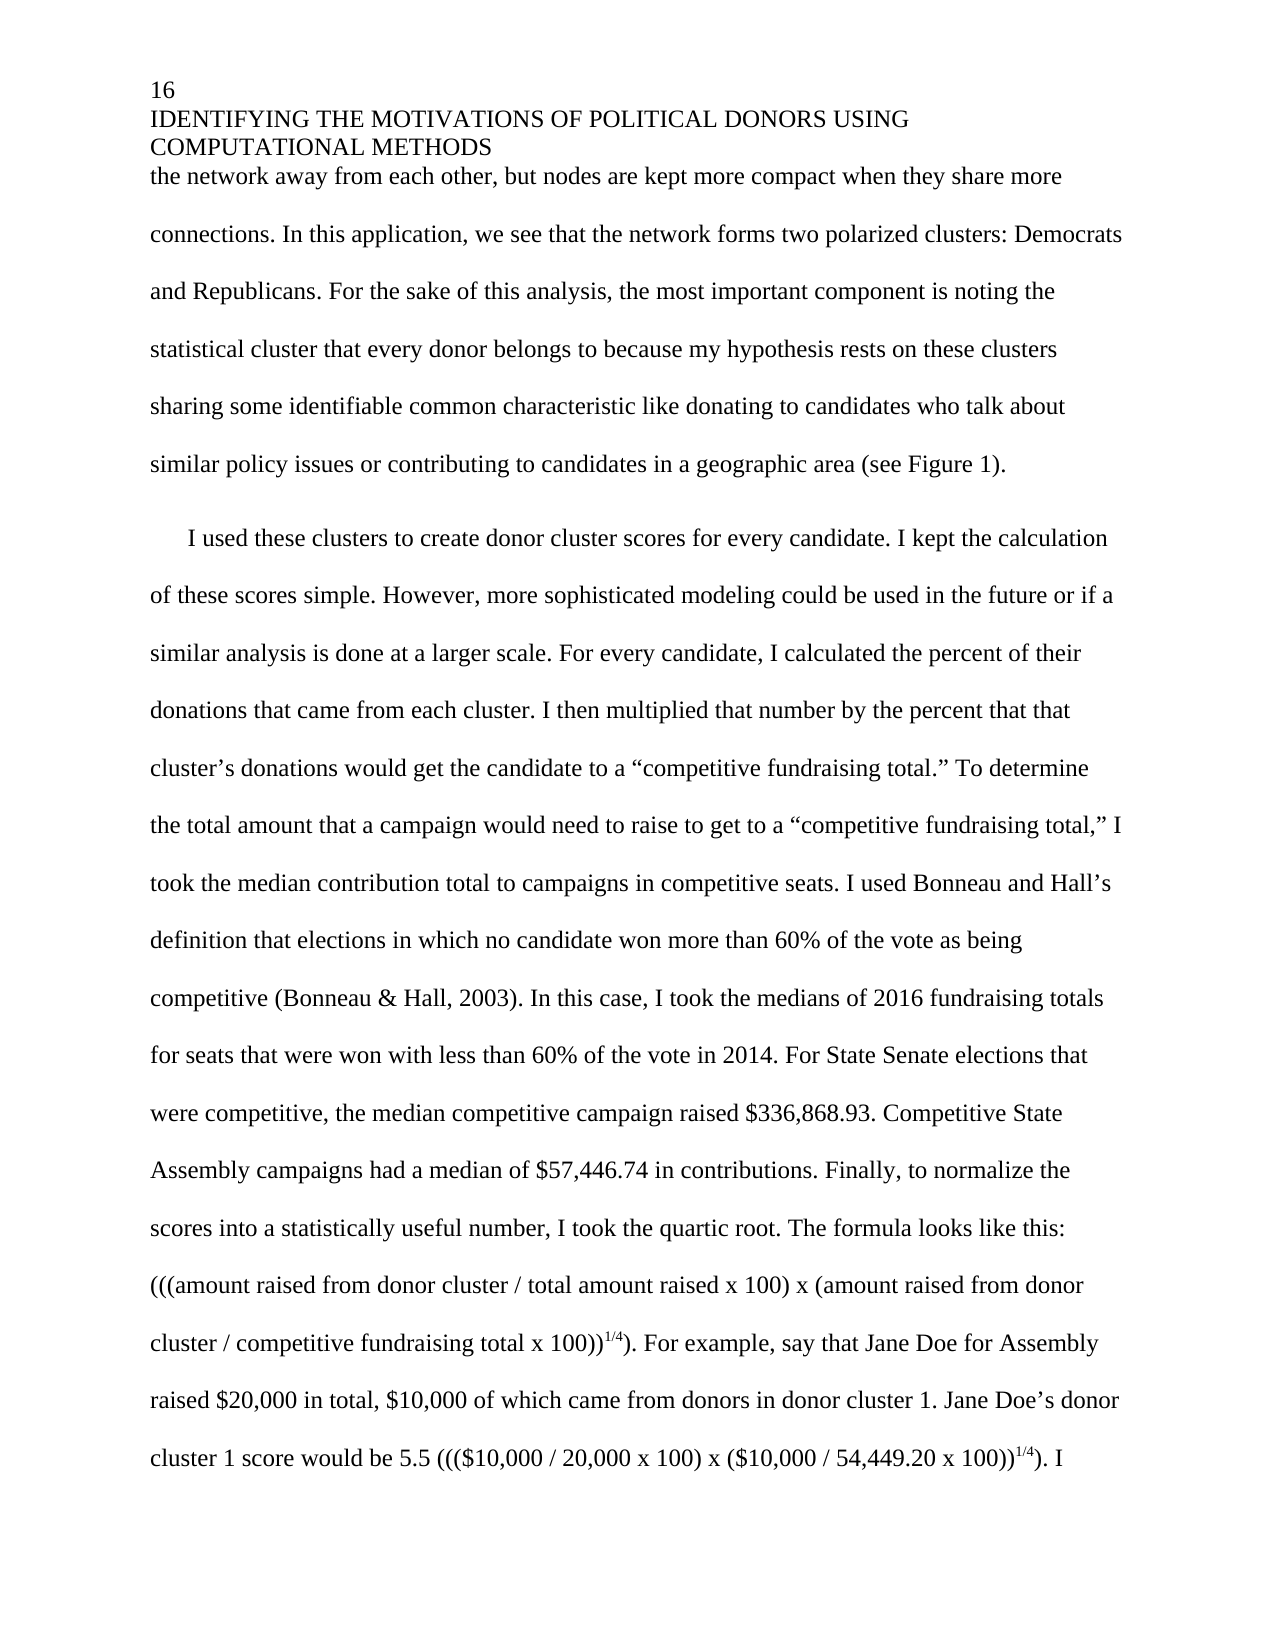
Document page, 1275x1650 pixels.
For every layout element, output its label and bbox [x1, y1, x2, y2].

text [150, 523, 1125, 1472]
text [150, 161, 1125, 477]
